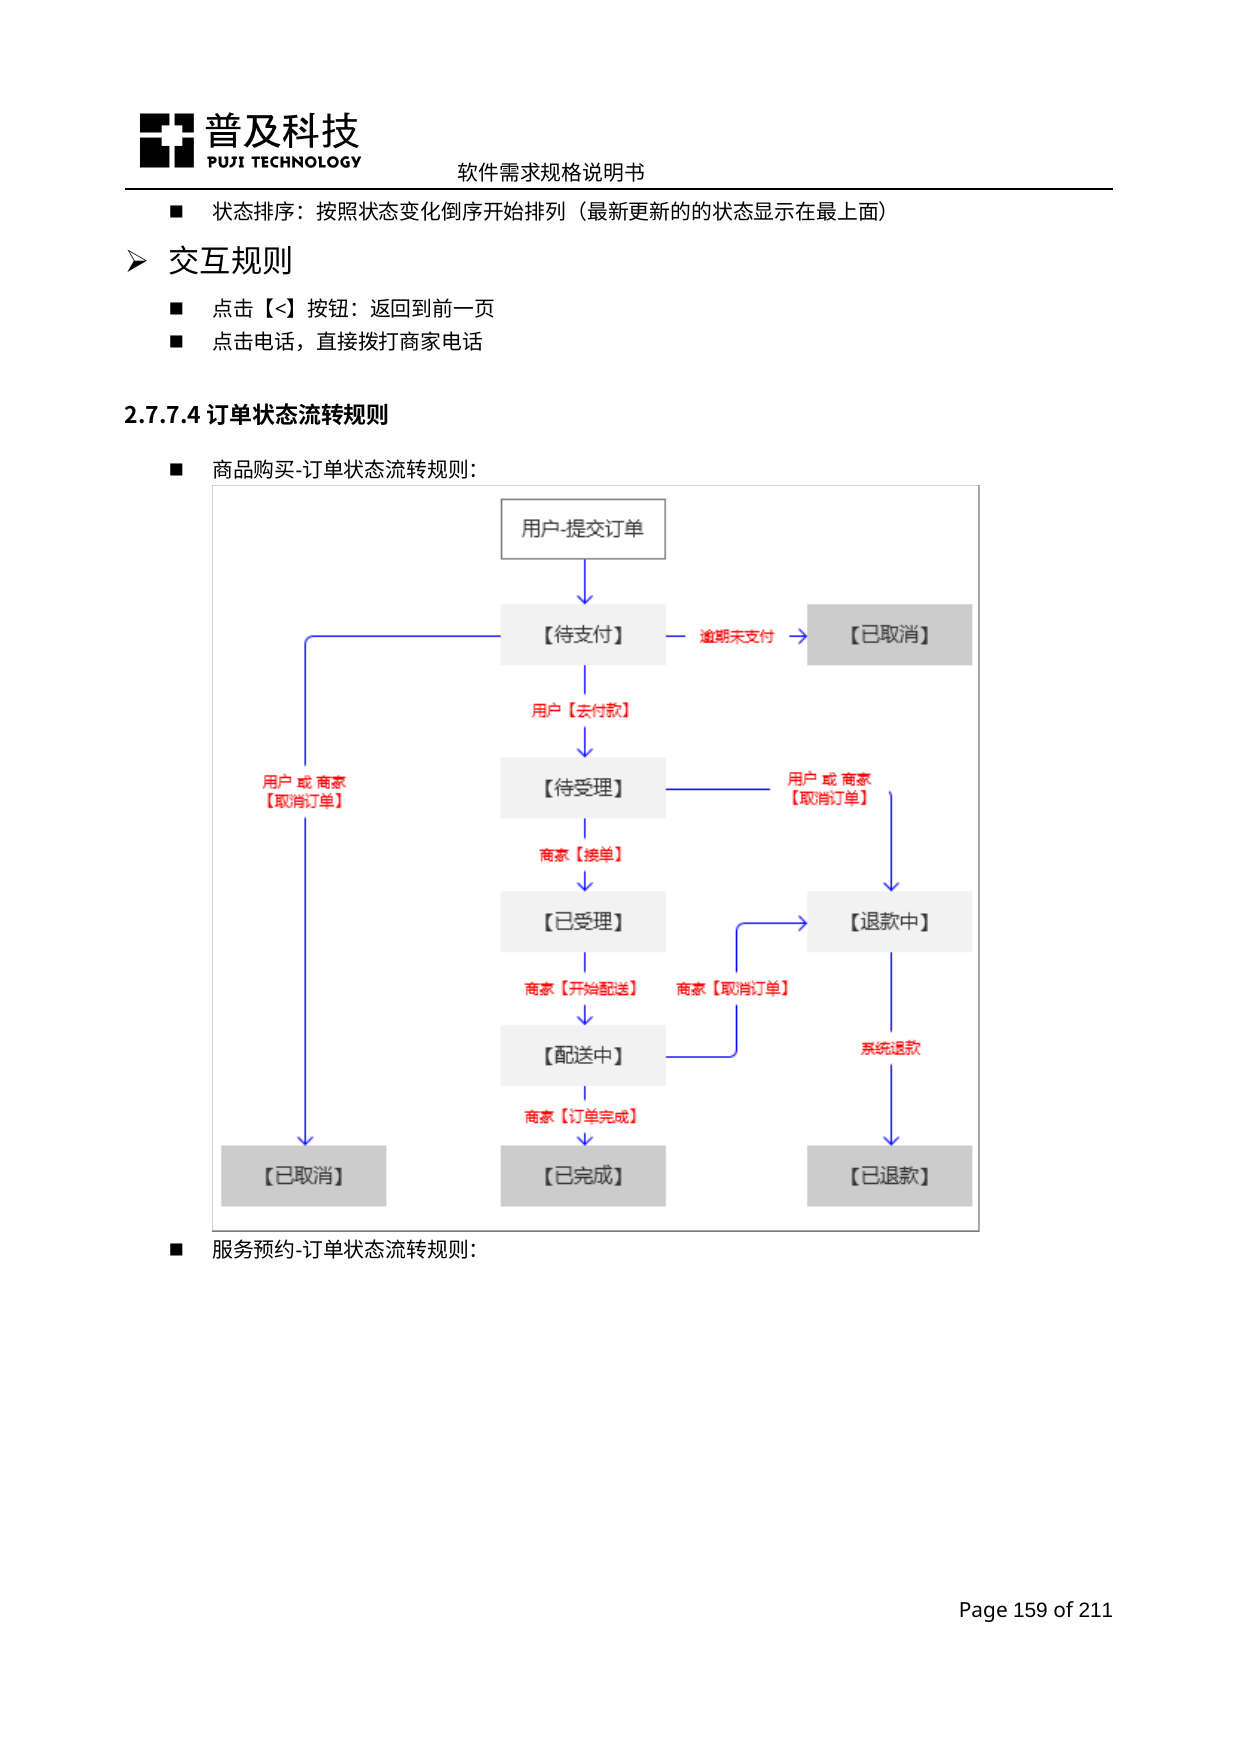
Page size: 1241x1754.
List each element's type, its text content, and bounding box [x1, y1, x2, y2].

subtitle 订单状态流转规则 [124, 381, 1113, 446]
list 点击电话，直接拨打商家电话 [168, 324, 1113, 356]
picture [124, 103, 365, 180]
list 服务预约-订单状态流转规则： [168, 1232, 1113, 1265]
list 商品购买-订单状态流转规则： [168, 452, 1113, 485]
list 点击【<】按钮：返回到前一页 [168, 291, 1113, 324]
list 状态排序：按照状态变化倒序开始排列（最新更新的的状态显示在最上面） [168, 194, 1113, 226]
picture [212, 485, 980, 1232]
list 交互规则 [124, 226, 1113, 291]
